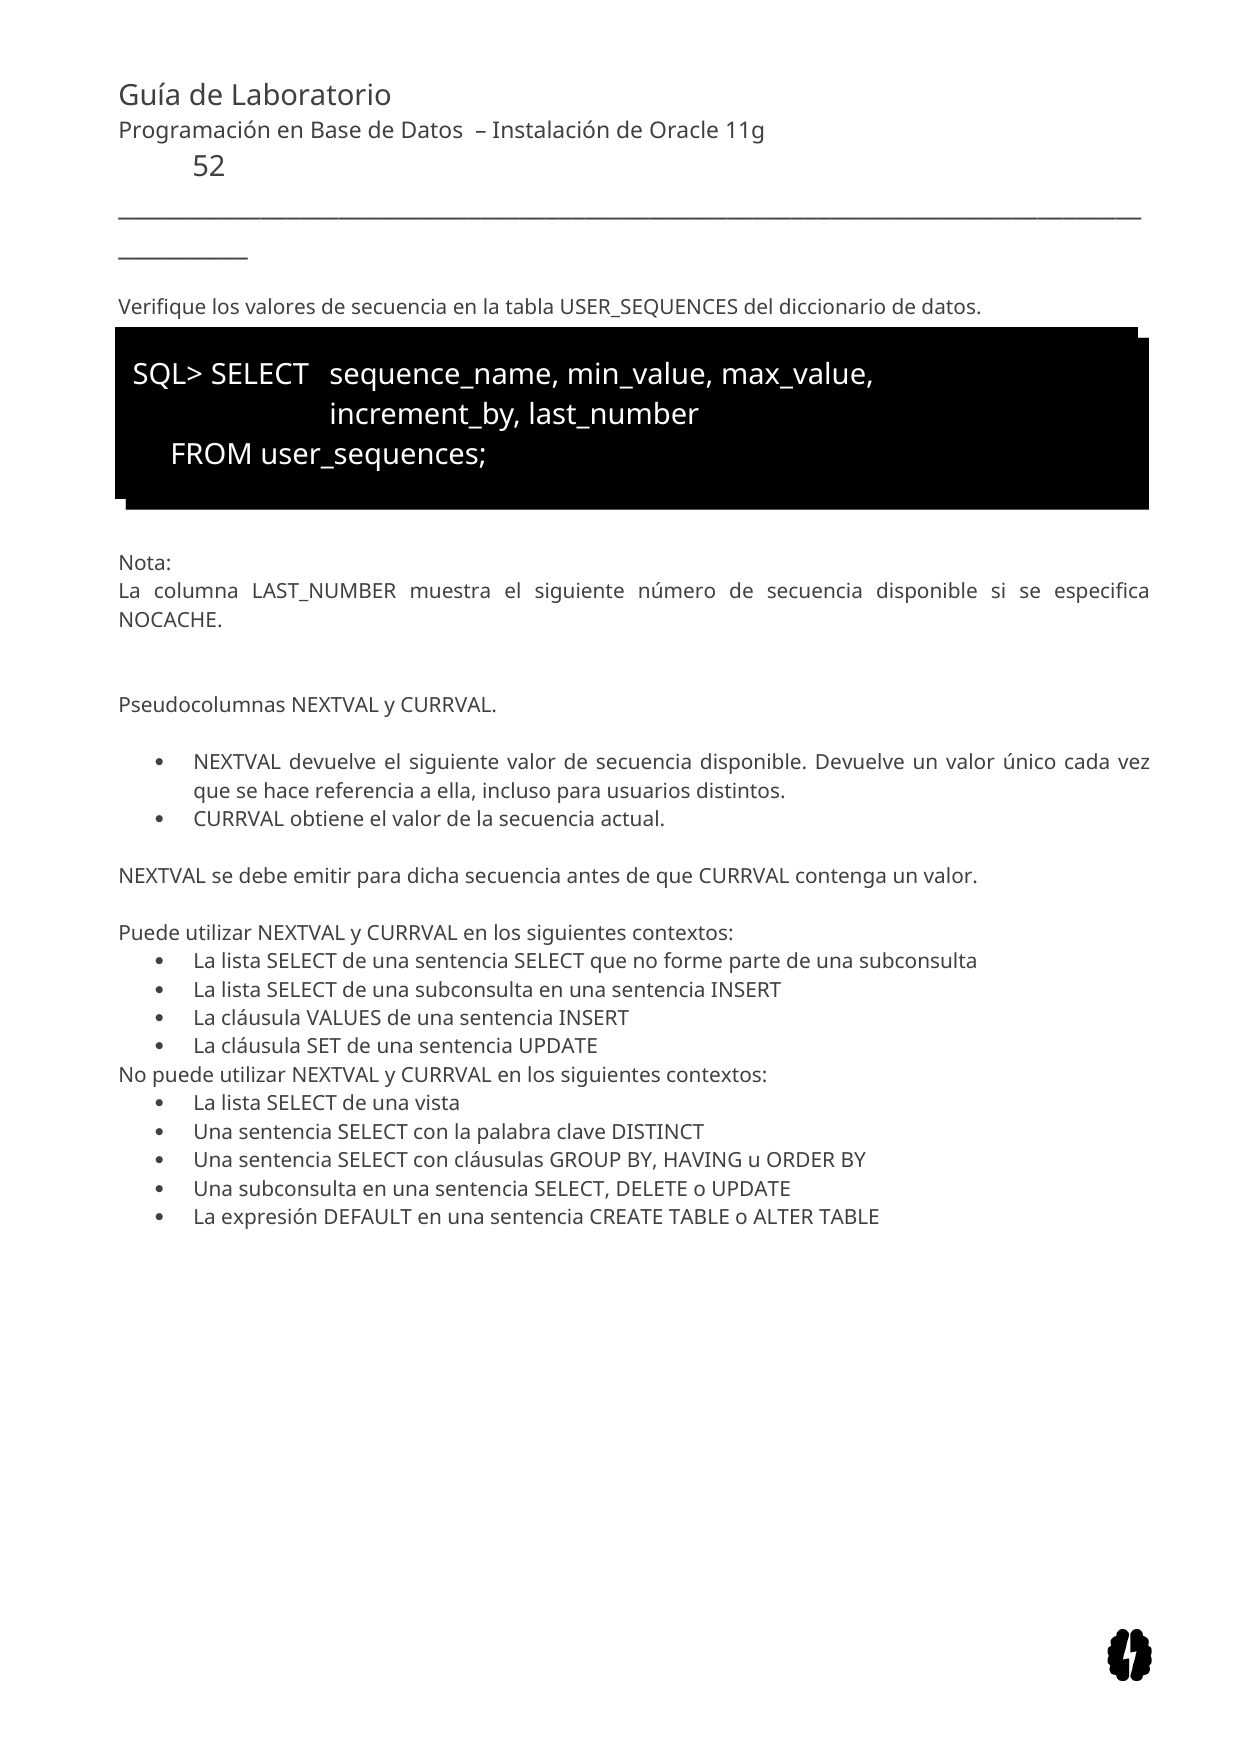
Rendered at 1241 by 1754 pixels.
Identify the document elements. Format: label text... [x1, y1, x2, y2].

list Una sentencia SELECT con cláusulas GROUP BY, HAVING u ORDER BY [156, 1145, 1152, 1174]
text Verifique los valores de secuencia en la tabla USER_SEQUENCES del diccionario de datos. [118, 292, 1152, 321]
list Una subconsulta en una sentencia SELECT, DELETE o UPDATE [156, 1174, 1152, 1202]
list CURRVAL obtiene el valor de la secuencia actual. [156, 804, 1152, 833]
text No puede utilizar NEXTVAL y CURRVAL en los siguientes contextos: [118, 1060, 1152, 1088]
list La cláusula VALUES de una sentencia INSERT [156, 1003, 1152, 1032]
list La expresión DEFAULT en una sentencia CREATE TABLE o ALTER TABLE [156, 1202, 1152, 1231]
text Puede utilizar NEXTVAL y CURRVAL en los siguientes contextos: [118, 918, 1152, 946]
list La lista SELECT de una vista [156, 1088, 1152, 1117]
list Una sentencia SELECT con la palabra clave DISTINCT [156, 1117, 1152, 1145]
text NEXTVAL se debe emitir para dicha secuencia antes de que CURRVAL contenga un valor. [118, 861, 1152, 889]
list La lista SELECT de una sentencia SELECT que no forme parte de una subconsulta [156, 946, 1152, 975]
text Nota: [118, 548, 1152, 577]
list La cláusula SET de una sentencia UPDATE [156, 1032, 1152, 1060]
picture [1107, 1629, 1152, 1681]
list La lista SELECT de una subconsulta en una sentencia INSERT [156, 975, 1152, 1003]
text Pseudocolumnas NEXTVAL y CURRVAL. [118, 690, 1152, 719]
text La columna LAST_NUMBER muestra el siguiente número de secuencia disponible si se especifica NOCACHE. [118, 577, 1152, 633]
list NEXTVAL devuelve el siguiente valor de secuencia disponible. Devuelve un valor único cada vez que se hace referencia a ella, incluso para usuarios distintos. [156, 747, 1152, 804]
